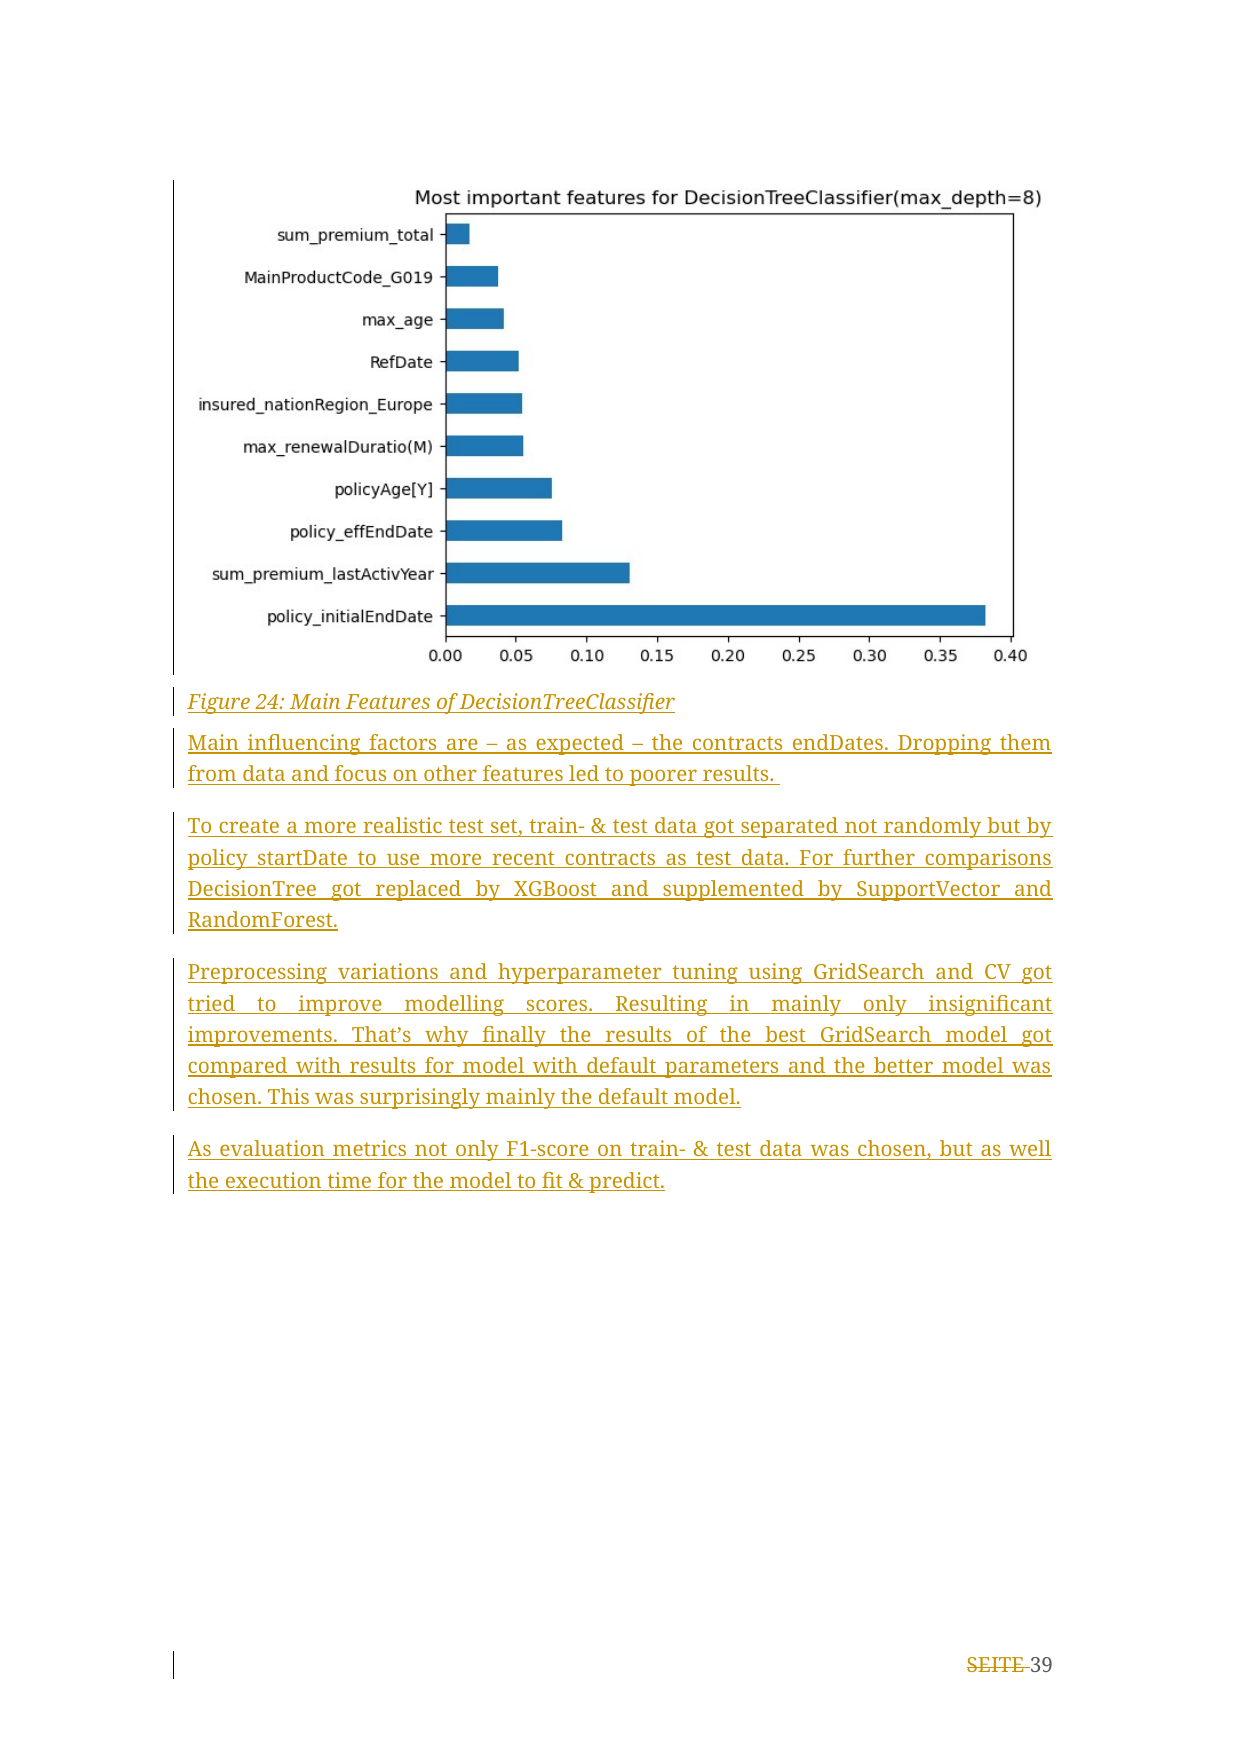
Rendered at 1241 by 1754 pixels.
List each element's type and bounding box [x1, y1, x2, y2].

picture [187, 180, 1053, 675]
